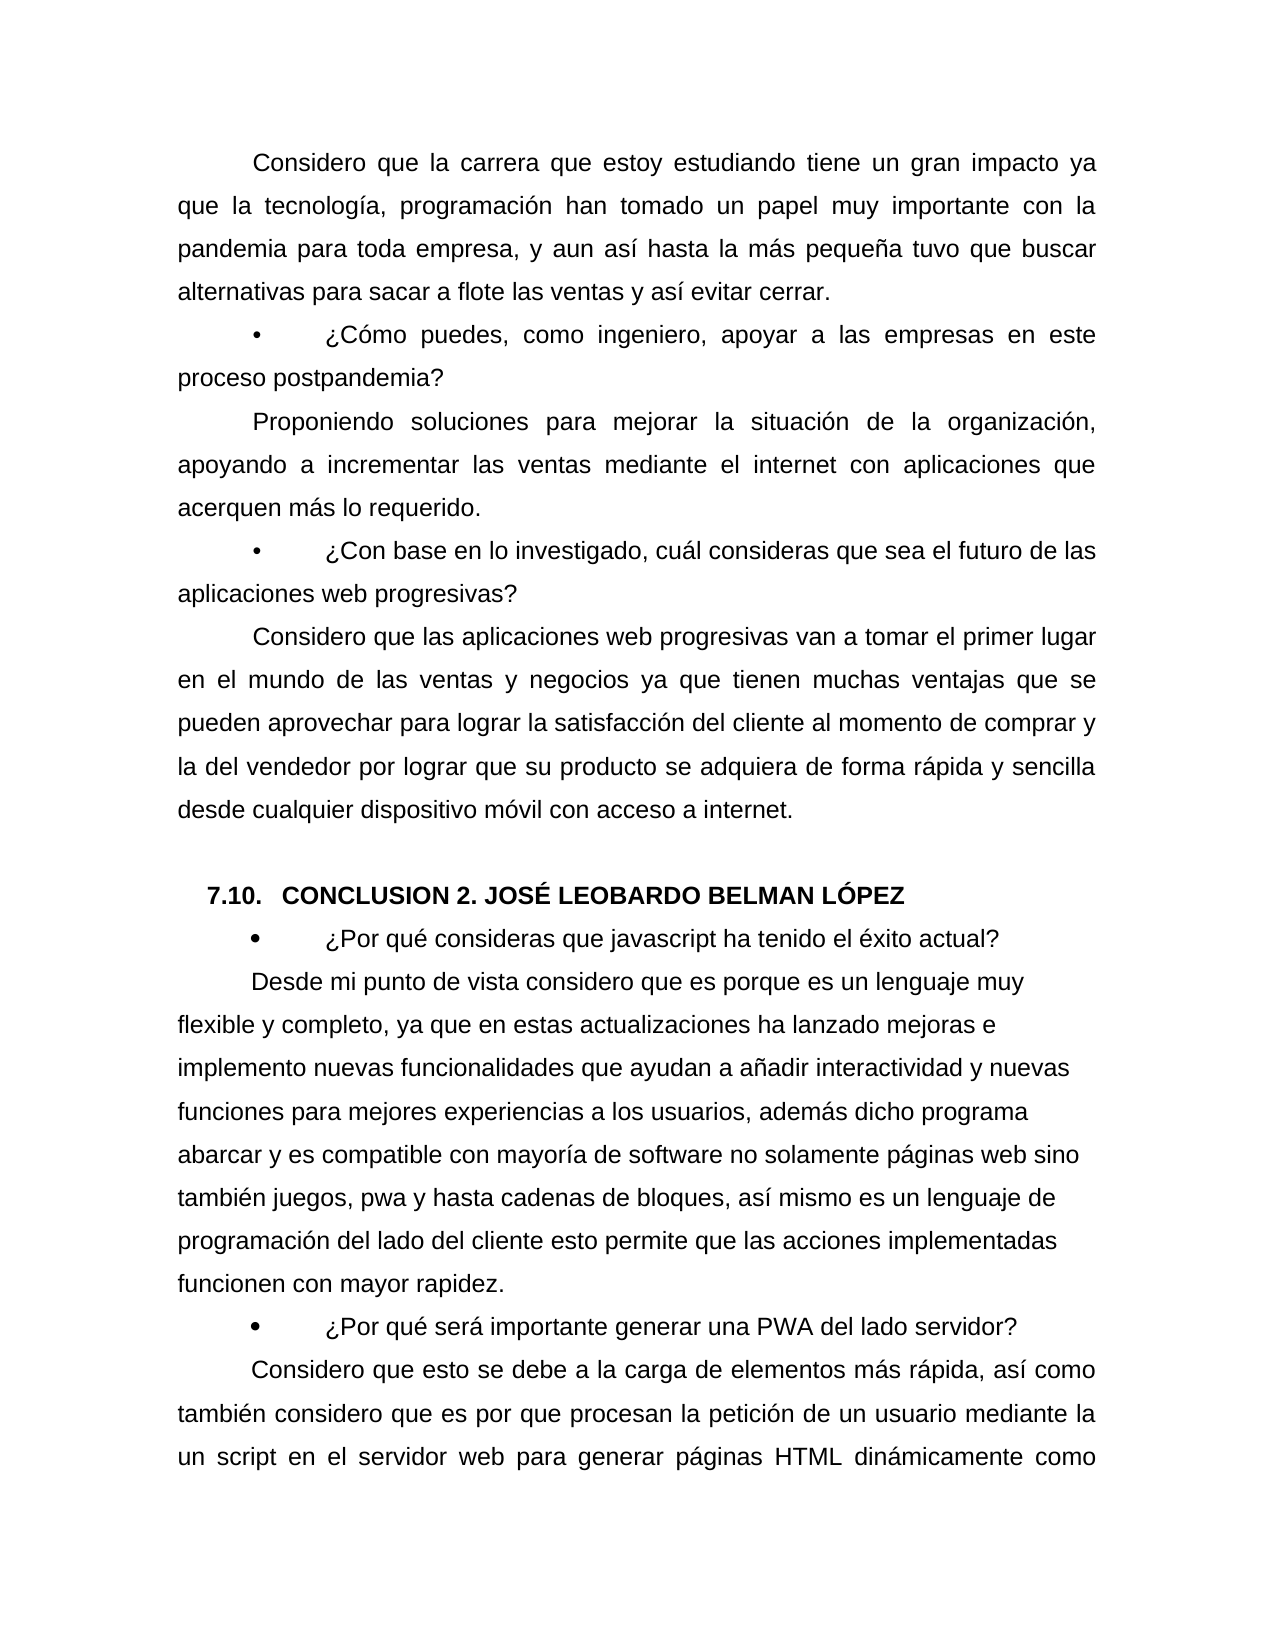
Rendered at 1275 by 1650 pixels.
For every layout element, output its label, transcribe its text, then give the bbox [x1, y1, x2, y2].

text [177, 1355, 1098, 1470]
list Desde mi punto de vista considero que es porque es un lenguaje muy flexible y completo, ya que en estas actualizaciones ha lanzado mejoras e implemento nuevas funcionalidades que ayudan a añadir interactividad y nuevas funciones para mejores experiencias a los usuarios, además dicho programa abarcar y es compatible con mayoría de software no solamente páginas web sino también juegos, pwa y hasta cadenas de bloques, así mismo es un lenguaje de programación del lado del cliente esto permite que las acciones implementadas funcionen con mayor rapidez. [177, 967, 1098, 1298]
list ¿Por qué consideras que javascript ha tenido el éxito actual? [177, 924, 1098, 953]
list ¿Por qué será importante generar una PWA del lado servidor? [177, 1312, 1098, 1341]
text • ¿Cómo puedes, como ingeniero, apoyar a las empresas en este proceso postpandemia? [177, 320, 1098, 392]
text Proponiendo soluciones para mejorar la situación de la organización, apoyando a incrementar las ventas mediante el internet con aplicaciones que acerquen más lo requerido. [177, 406, 1098, 521]
text • ¿Con base en lo investigado, cuál consideras que sea el futuro de las aplicaciones web progresivas? [177, 536, 1098, 608]
text Considero que las aplicaciones web progresivas van a tomar el primer lugar en el mundo de las ventas y negocios ya que tienen muchas ventajas que se pueden aprovechar para lograr la satisfacción del cliente al momento de comprar y la del vendedor por lograr que su producto se adquiera de forma rápida y sencilla desde cualquier dispositivo móvil con acceso a internet. [177, 622, 1098, 823]
text CONCLUSION 2. JOSÉ LEOBARDO BELMAN LÓPEZ [207, 881, 1098, 909]
text Considero que la carrera que estoy estudiando tiene un gran impacto ya que la tecnología, programación han tomado un papel muy importante con la pandemia para toda empresa, y aun así hasta la más pequeña tuvo que buscar alternativas para sacar a flote las ventas y así evitar cerrar. [177, 148, 1098, 306]
